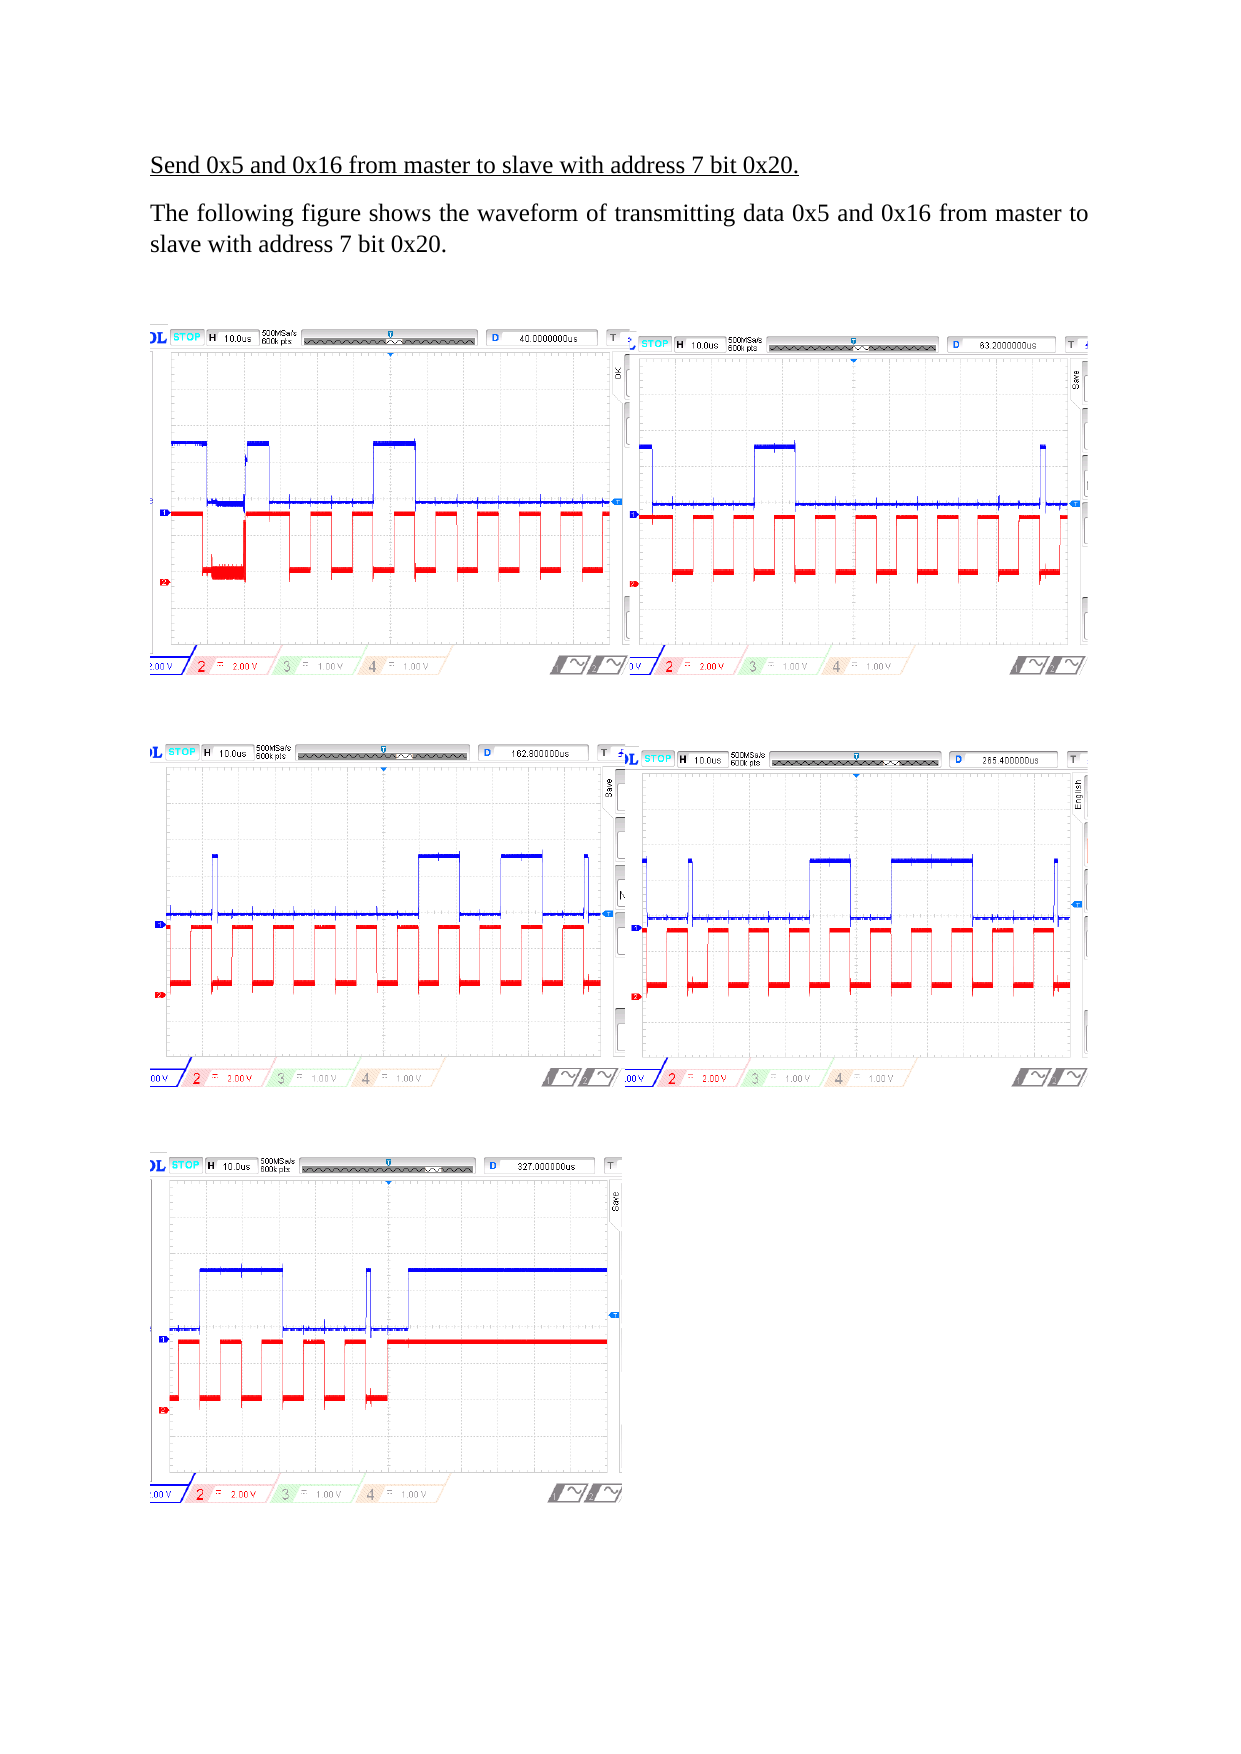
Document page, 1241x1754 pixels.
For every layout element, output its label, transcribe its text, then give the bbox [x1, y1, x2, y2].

text The following figure shows the waveform of transmitting data 0x5 and 0x16 from master to slave with address 7 bit 0x20. [150, 198, 1090, 257]
picture [150, 324, 1088, 675]
picture [150, 1152, 622, 1503]
picture [150, 740, 1088, 1087]
text Send 0x5 and 0x16 from master to slave with address 7 bit 0x20. [150, 150, 1090, 179]
